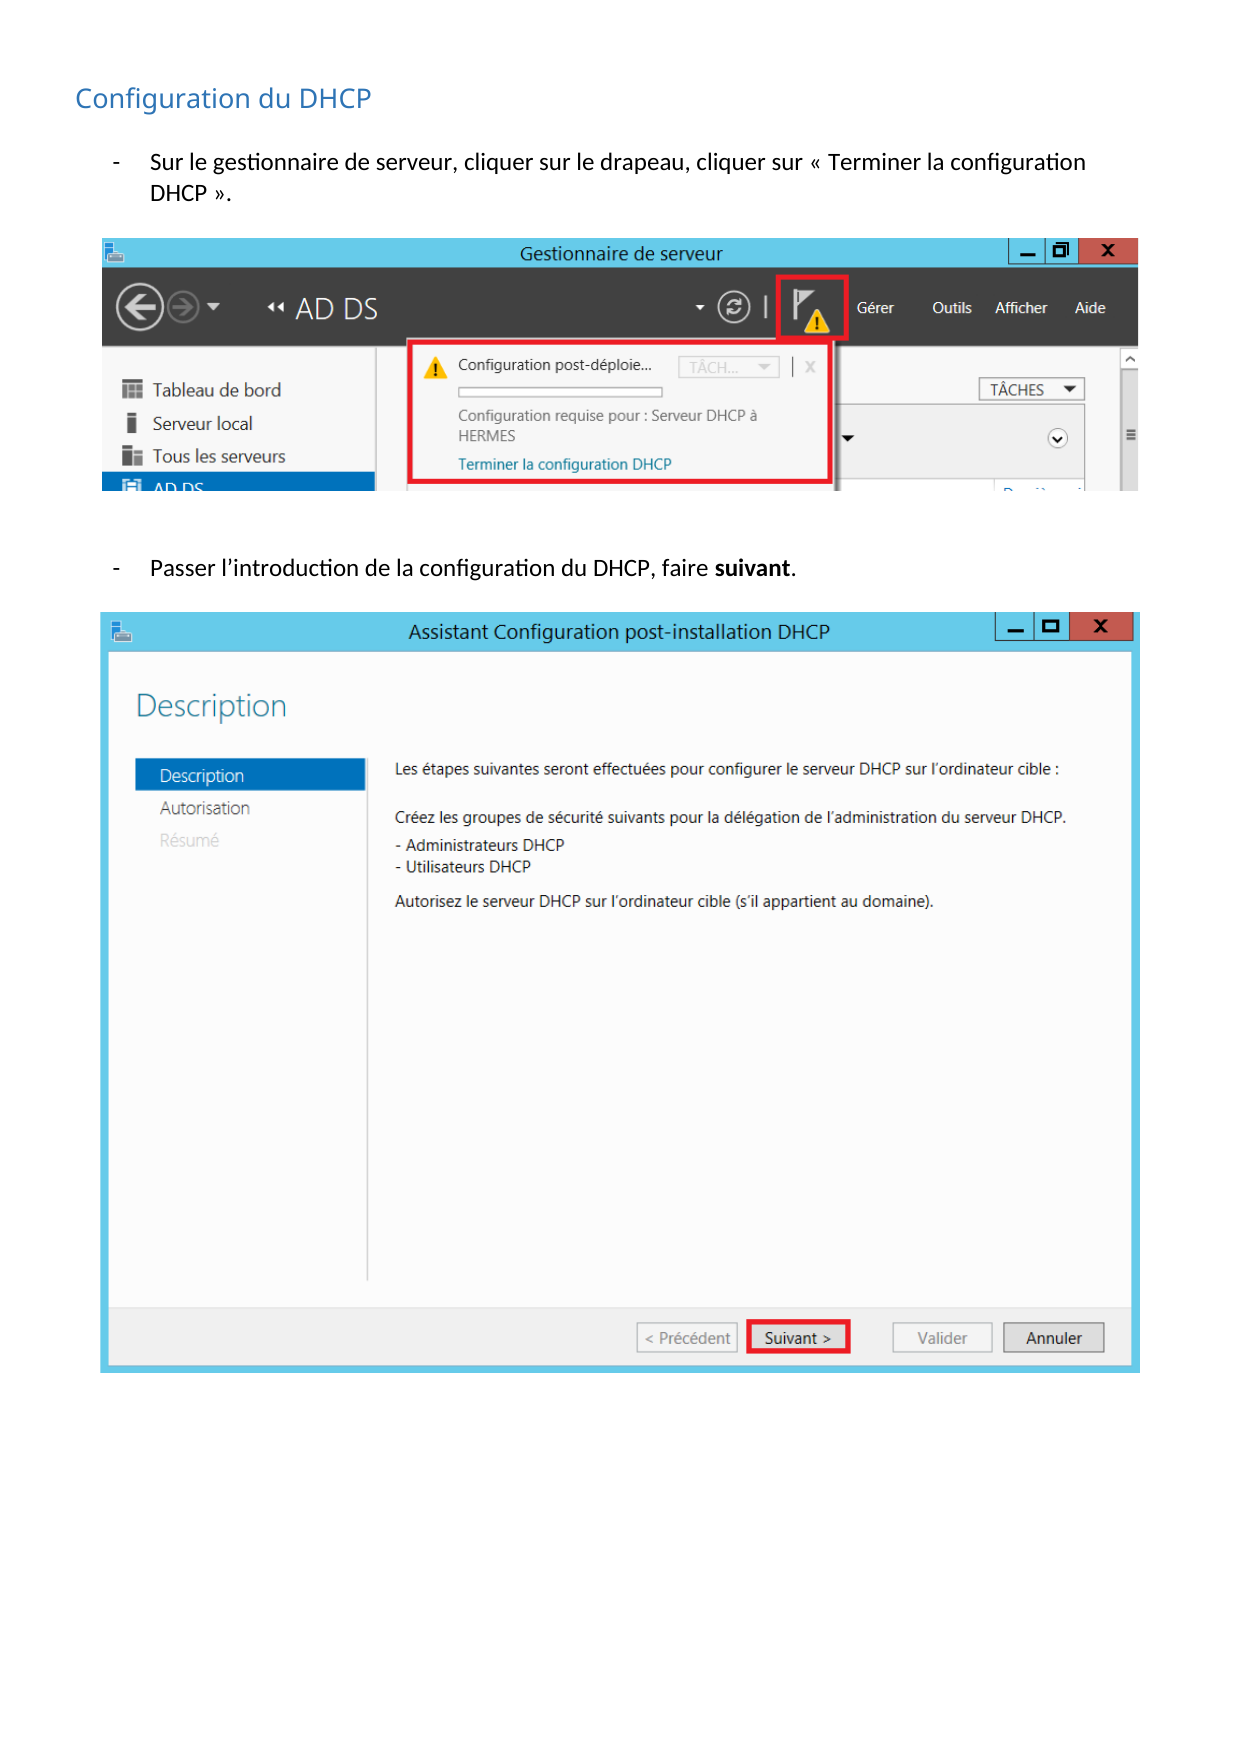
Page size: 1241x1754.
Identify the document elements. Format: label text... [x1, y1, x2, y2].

picture [102, 238, 1139, 491]
picture [100, 612, 1140, 1373]
list Sur le gestionnaire de serveur, cliquer sur le drapeau, cliquer sur « Terminer la configuration DHCP ». [112, 147, 1165, 208]
list Passer l’introduction de la configuration du DHCP, faire suivant. [112, 552, 1165, 582]
subtitle Configuration du DHCP [75, 79, 1165, 116]
